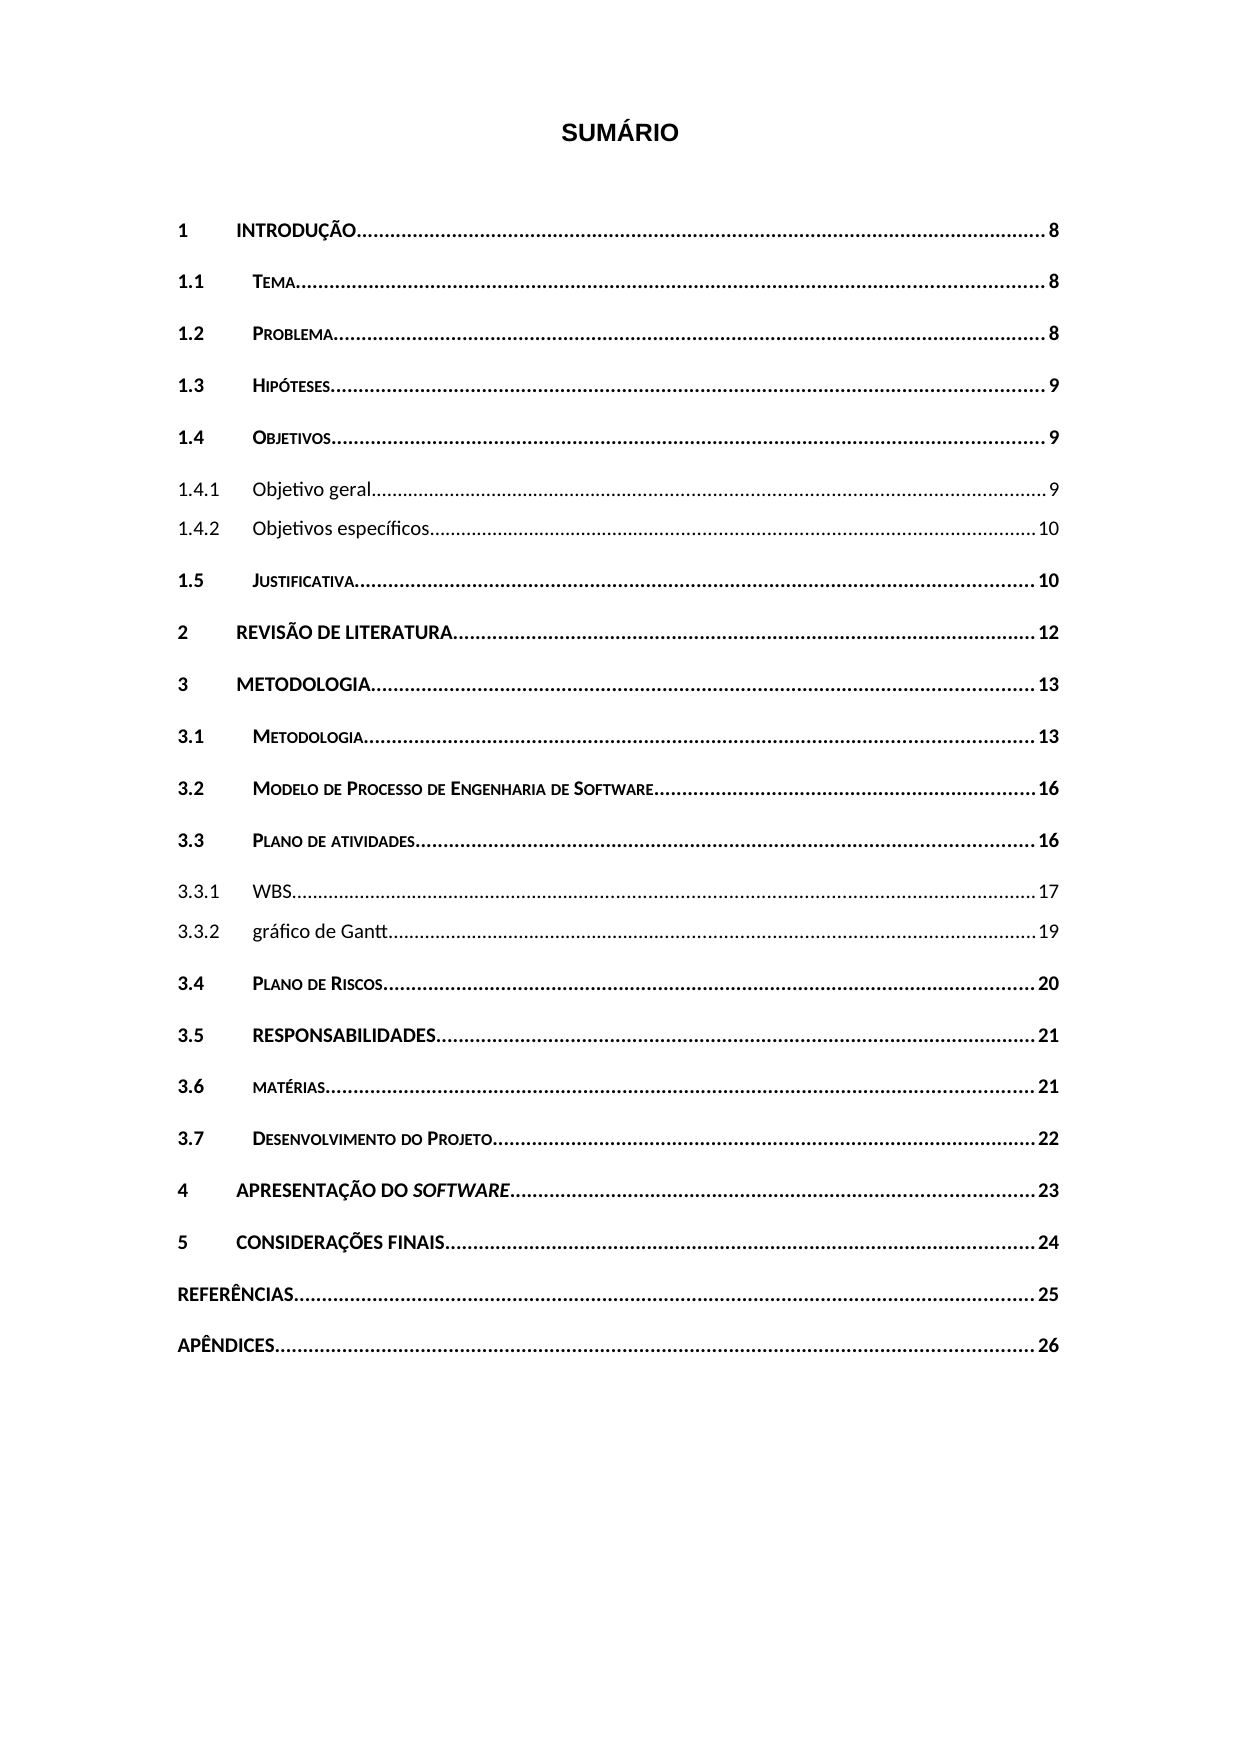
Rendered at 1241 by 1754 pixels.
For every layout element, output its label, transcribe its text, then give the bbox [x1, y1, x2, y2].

text 1.1 Tema 8 [177, 269, 1063, 294]
text 4 Apresentação do software 23 [177, 1177, 1063, 1203]
text 3.3 Plano de atividades 16 [177, 827, 1063, 852]
text 3.6 matérias 21 [177, 1074, 1063, 1099]
text 1.4.2 Objetivos específicos 10 [177, 516, 1063, 541]
text REFERÊNCIAS 25 [177, 1281, 1063, 1307]
text 1.4 Objetivos 9 [177, 424, 1063, 450]
text 3.7 Desenvolvimento do Projeto 22 [177, 1126, 1063, 1151]
text 3.5 RESPONSABILIDADES 21 [177, 1022, 1063, 1047]
text Apêndices 26 [177, 1332, 1063, 1357]
text 3.3.2 gráfico de Gantt 19 [177, 918, 1063, 943]
text 1.5 Justificativa 10 [177, 567, 1063, 593]
text 5 considerações finais 24 [177, 1229, 1063, 1255]
text 3.1 Metodologia 13 [177, 723, 1063, 748]
text 1.2 Problema 8 [177, 321, 1063, 346]
text 2 REVISÃO DE LITERATURA 12 [177, 619, 1063, 645]
text 3 METODOLOGIA 13 [177, 671, 1063, 697]
text 3.2 Modelo de Processo de Engenharia de Software 16 [177, 775, 1063, 800]
text 3.3.1 WBS 17 [177, 879, 1063, 904]
text 1 INTRODUÇÃO 8 [177, 217, 1063, 242]
text 3.4 Plano de Riscos 20 [177, 970, 1063, 995]
title Sumário [177, 118, 1063, 147]
text 1.3 Hipóteses 9 [177, 372, 1063, 398]
text 1.4.1 Objetivo geral 9 [177, 476, 1063, 502]
